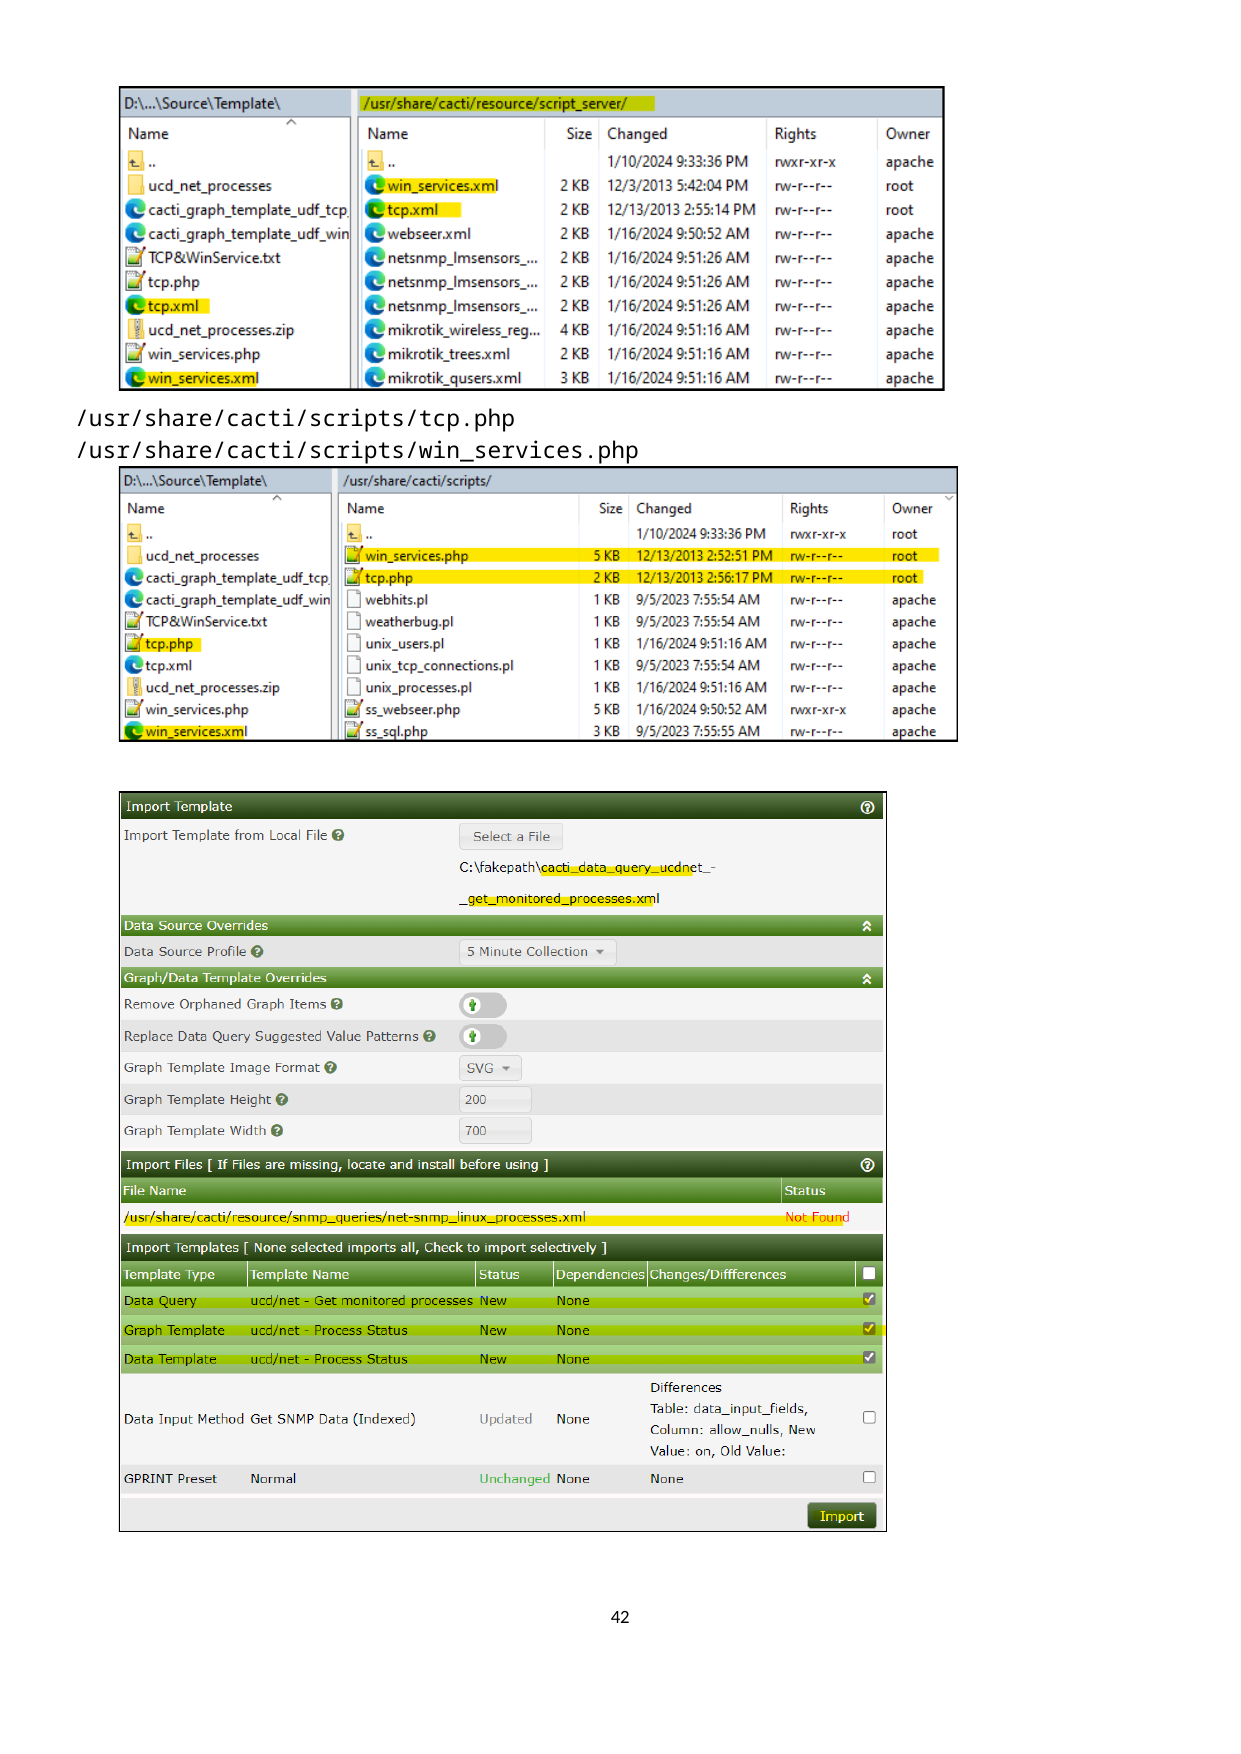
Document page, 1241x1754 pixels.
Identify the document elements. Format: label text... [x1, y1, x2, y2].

picture [118, 791, 897, 1532]
picture [118, 86, 945, 391]
text /usr/share/cacti/scripts/tcp.php [75, 401, 1165, 434]
text /usr/share/cacti/scripts/win_services.php [75, 434, 1165, 466]
picture [118, 466, 958, 742]
